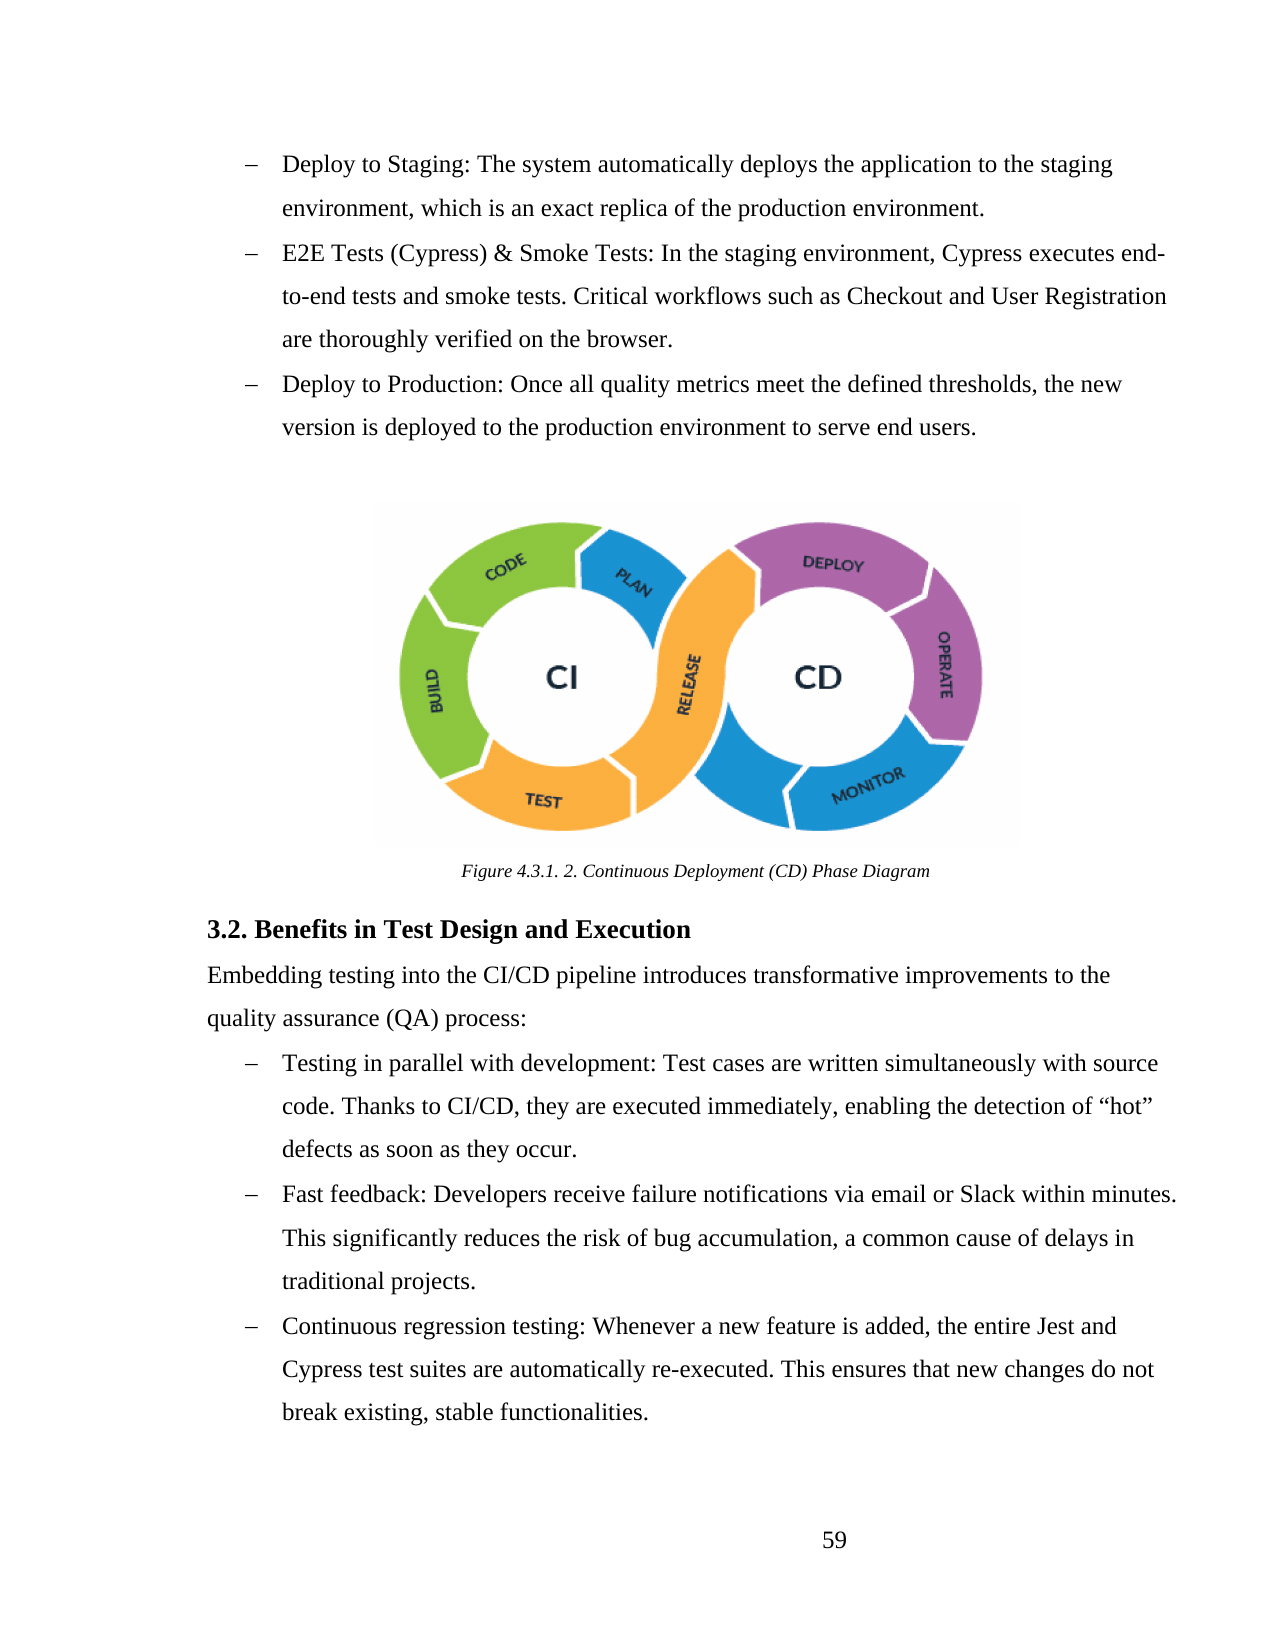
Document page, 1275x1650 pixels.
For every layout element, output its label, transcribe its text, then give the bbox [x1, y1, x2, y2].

list Continuous regression testing: Whenever a new feature is added, the entire Jest and Cypress test suites are automatically re-executed. This ensures that new changes do not break existing, stable functionalities. [244, 1309, 1186, 1426]
subtitle 3.2. Benefits in Test Design and Execution [207, 913, 1186, 945]
list Deploy to Production: Once all quality metrics meet the defined thresholds, the new version is deployed to the production environment to serve end users. [244, 367, 1186, 441]
text Embedding testing into the CI/CD pipeline introduces transformative improvements to the quality assurance (QA) process: [207, 960, 1186, 1032]
list Testing in parallel with development: Test cases are written simultaneously with source code. Thanks to CI/CD, they are executed immediately, enabling the detection of “hot” defects as soon as they occur. [244, 1046, 1186, 1163]
list Deploy to Staging: The system automatically deploys the application to the staging environment, which is an exact replica of the production environment. [244, 148, 1186, 221]
text Figure 4.3.1. 2. Continuous Deployment (CD) Phase Diagram [207, 860, 1186, 882]
list Fast feedback: Developers receive failure notifications via email or Slack within minutes. This significantly reduces the risk of bug accumulation, a common cause of delays in traditional projects. [244, 1178, 1186, 1294]
list E2E Tests (Cypress) & Smoke Tests: In the staging environment, Cypress executes end-to-end tests and smoke tests. Critical workflows such as Checkout and User Registration are thoroughly verified on the browser. [244, 236, 1186, 353]
picture [372, 501, 1021, 846]
